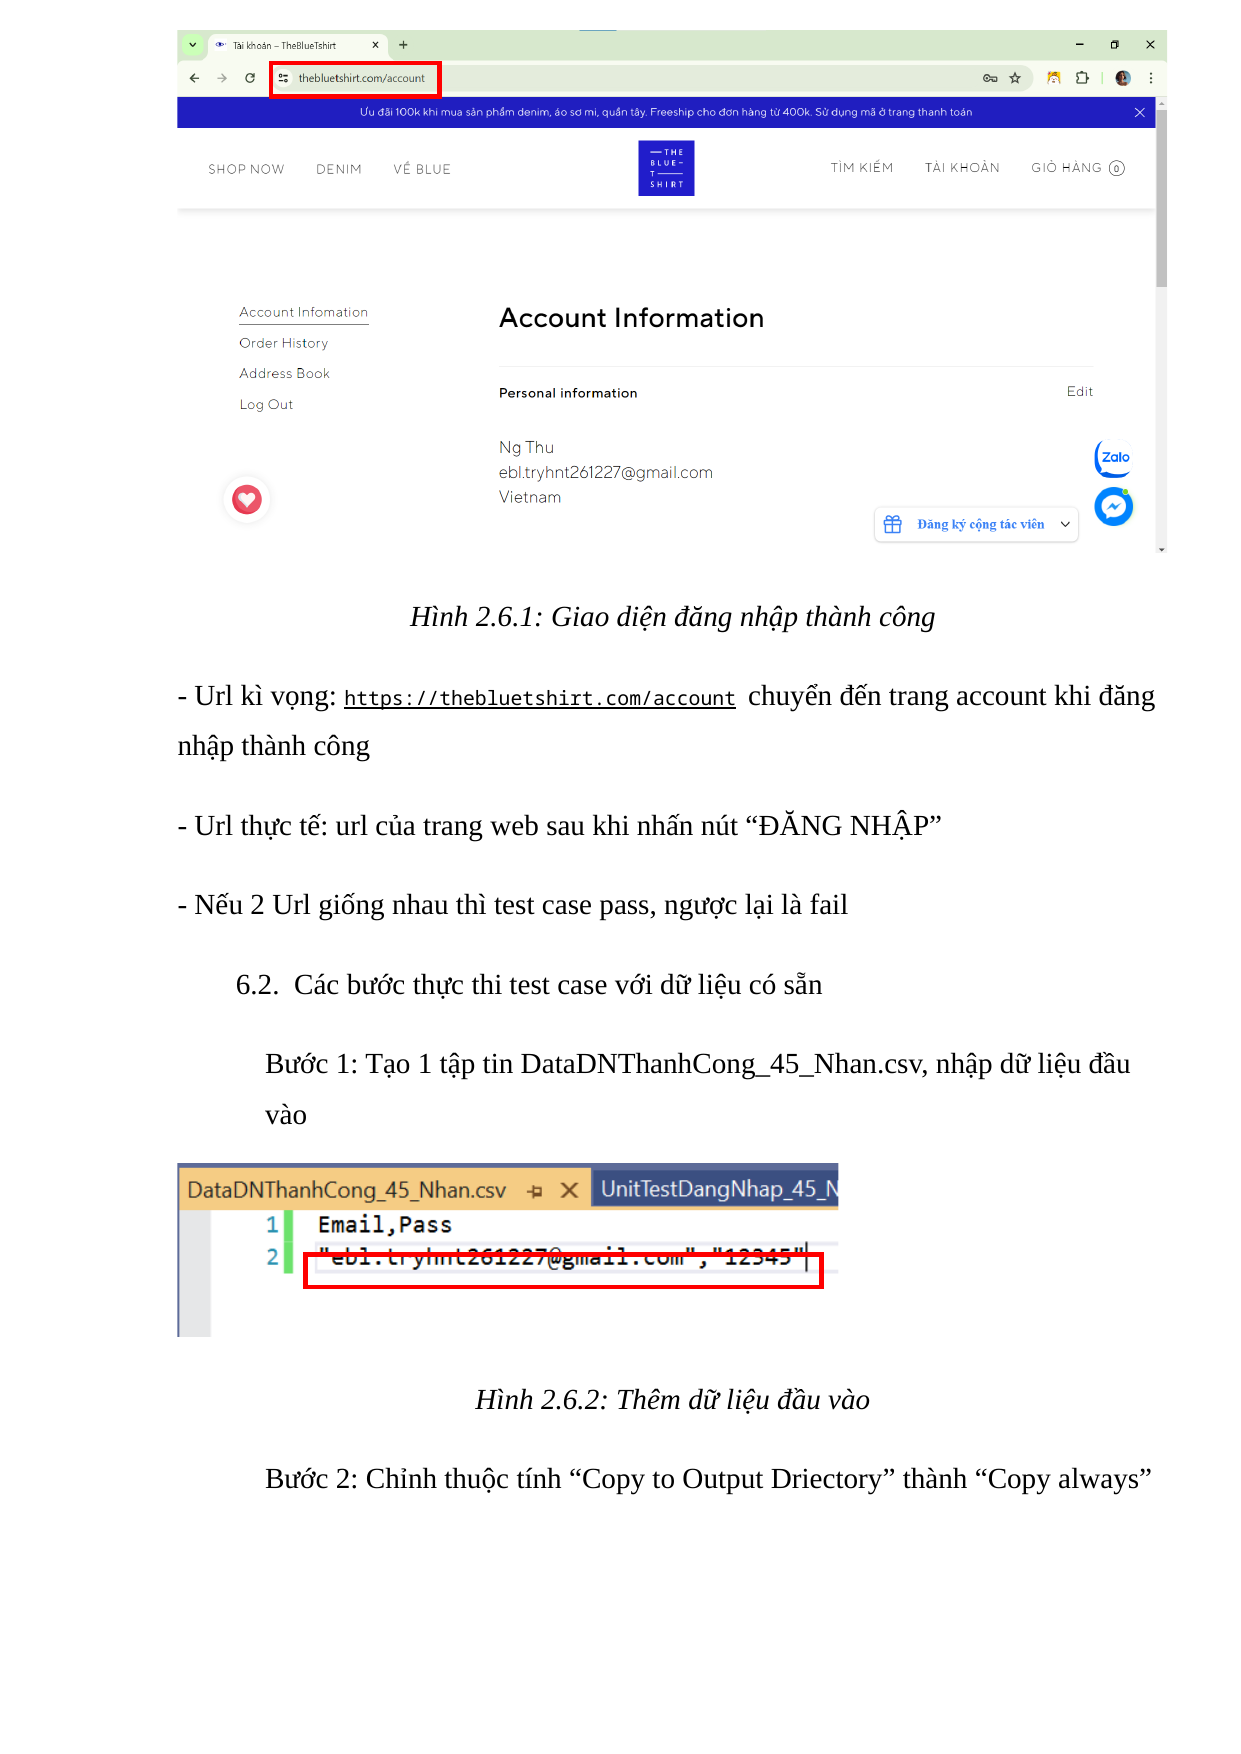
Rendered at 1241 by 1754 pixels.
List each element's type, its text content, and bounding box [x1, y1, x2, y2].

list Bước 2: Chỉnh thuộc tính “Copy to Output Driectory” thành “Copy always” [265, 1462, 1168, 1495]
list Bước 1: Tạo 1 tập tin DataDNThanhCong_45_Nhan.csv, nhập dữ liệu đầu vào [265, 1046, 1168, 1130]
list Các bước thực thi test case với dữ liệu có sẵn [236, 967, 1168, 1001]
list - Url kì vọng: https://thebluetshirt.com/account chuyển đến trang account khi đăng nhập thành công [177, 678, 1168, 762]
list Hình 2.6.2: Thêm dữ liệu đầu vào [177, 1382, 1168, 1416]
list - Nếu 2 Url giống nhau thì test case pass, ngược lại là fail [177, 887, 1168, 921]
list - Url thực tế: url của trang web sau khi nhấn nút “ĐĂNG NHẬP” [177, 808, 1168, 842]
picture [177, 30, 1168, 553]
picture [177, 1163, 839, 1337]
list Hình 2.6.1: Giao diện đăng nhập thành công [177, 599, 1168, 632]
